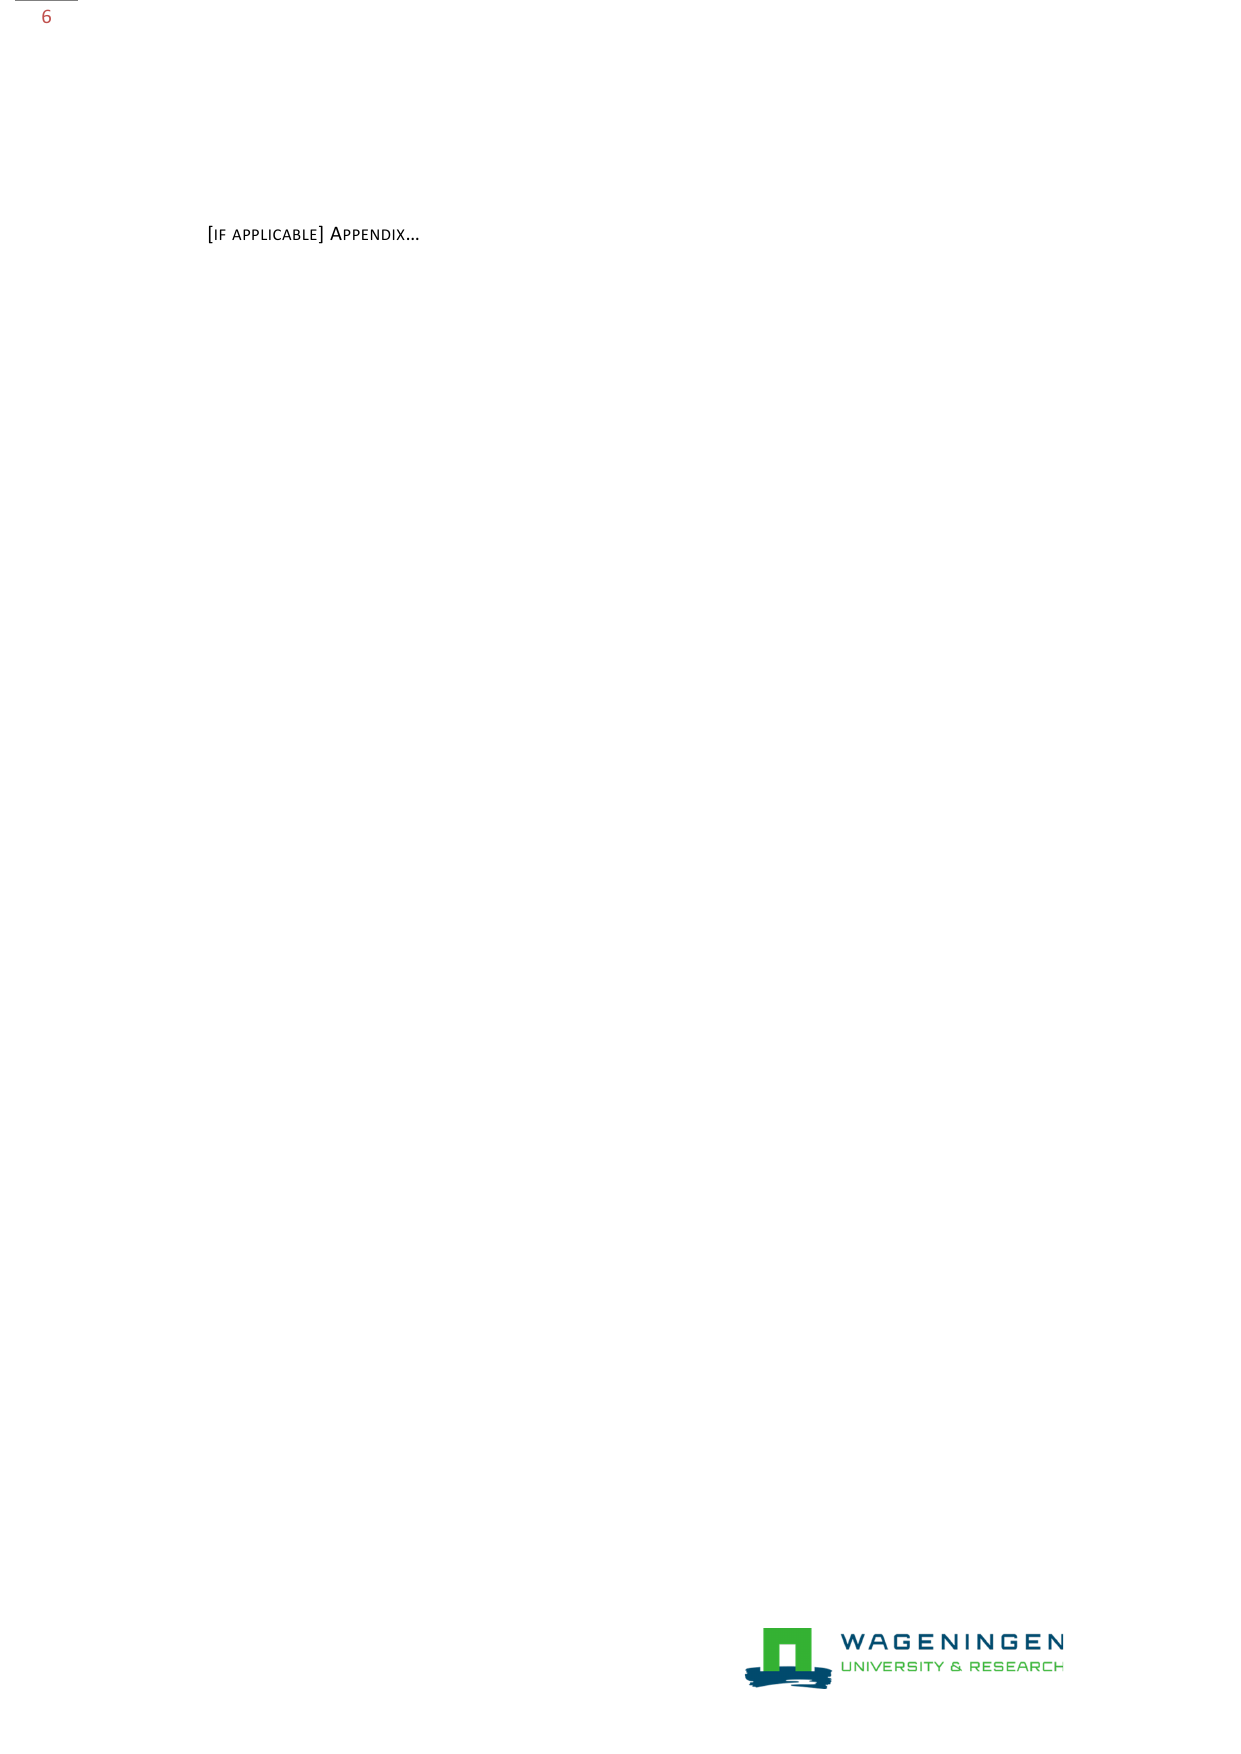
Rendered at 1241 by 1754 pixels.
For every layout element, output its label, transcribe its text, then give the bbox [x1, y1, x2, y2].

subtitle [if applicable] Appendix… [207, 208, 1063, 249]
picture [744, 1628, 1064, 1689]
